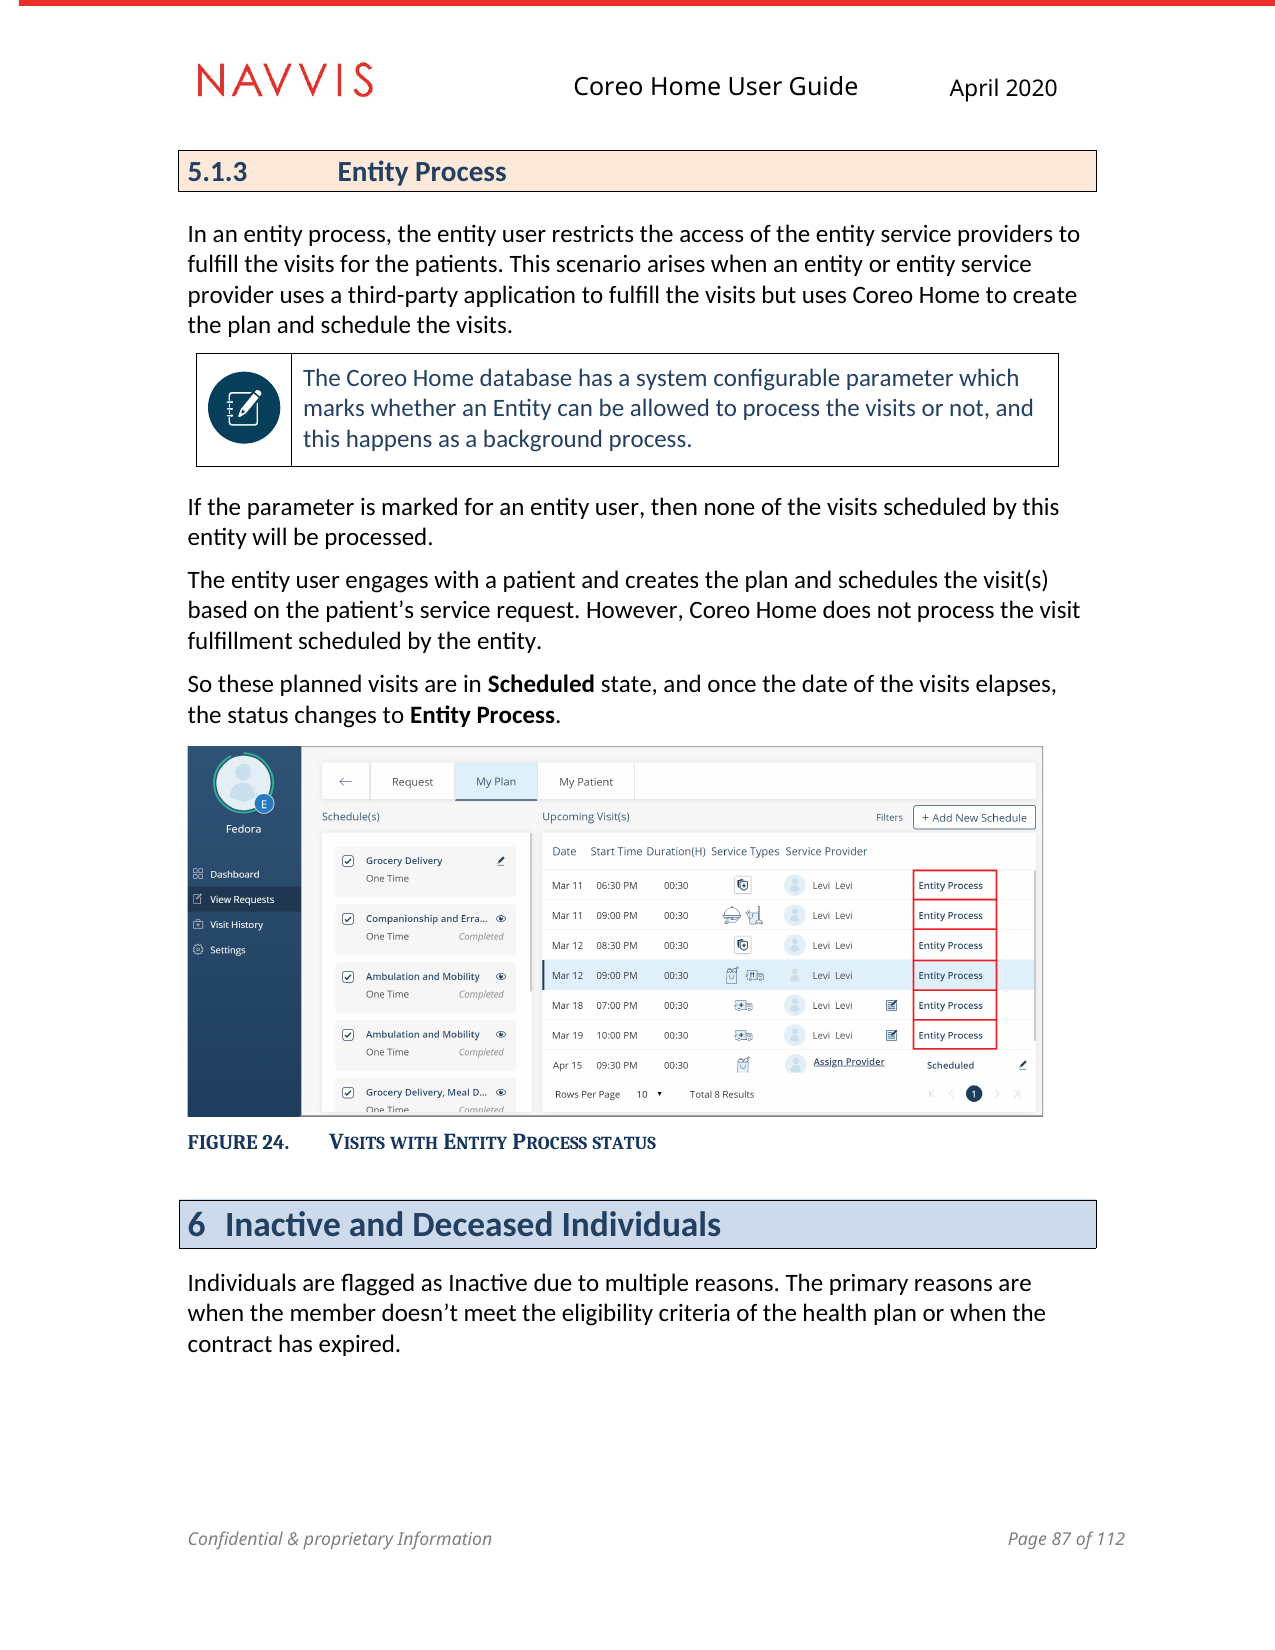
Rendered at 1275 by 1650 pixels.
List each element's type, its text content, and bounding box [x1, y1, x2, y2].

text In an entity process, the entity user restricts the access of the entity service providers to fulfill the visits for the patients. This scenario arises when an entity or entity service provider uses a third-party application to fulfill the visits but uses Coreo Home to create the plan and schedule the visits. [187, 218, 1087, 340]
text Visits with Entity Process status [187, 1129, 1087, 1156]
picture [187, 55, 383, 104]
text The entity user engages with a patient and creates the plan and schedules the visit(s) based on the patient’s service request. However, Coreo Home does not process the visit fulfillment scheduled by the entity. [187, 564, 1087, 656]
text So these planned visits are in Scheduled state, and once the date of the visits elapses, the status changes to Entity Process. [187, 668, 1087, 729]
text Individuals are flagged as Inactive due to multiple reasons. The primary reasons are when the member doesn’t meet the eligibility criteria of the health plan or when the contract has expired. [187, 1267, 1087, 1358]
table_header The Coreo Home database has a system configurable parameter which marks whether an Entity can be allowed to process the visits or not, and this happens as a background process. [292, 354, 1058, 466]
subtitle Entity Process [179, 151, 1096, 191]
text If the parameter is marked for an entity user, then none of the visits scheduled by this entity will be processed. [187, 491, 1087, 552]
picture [187, 746, 1044, 1117]
subtitle Inactive and Deceased Individuals [180, 1201, 1096, 1248]
table_header [197, 354, 291, 466]
